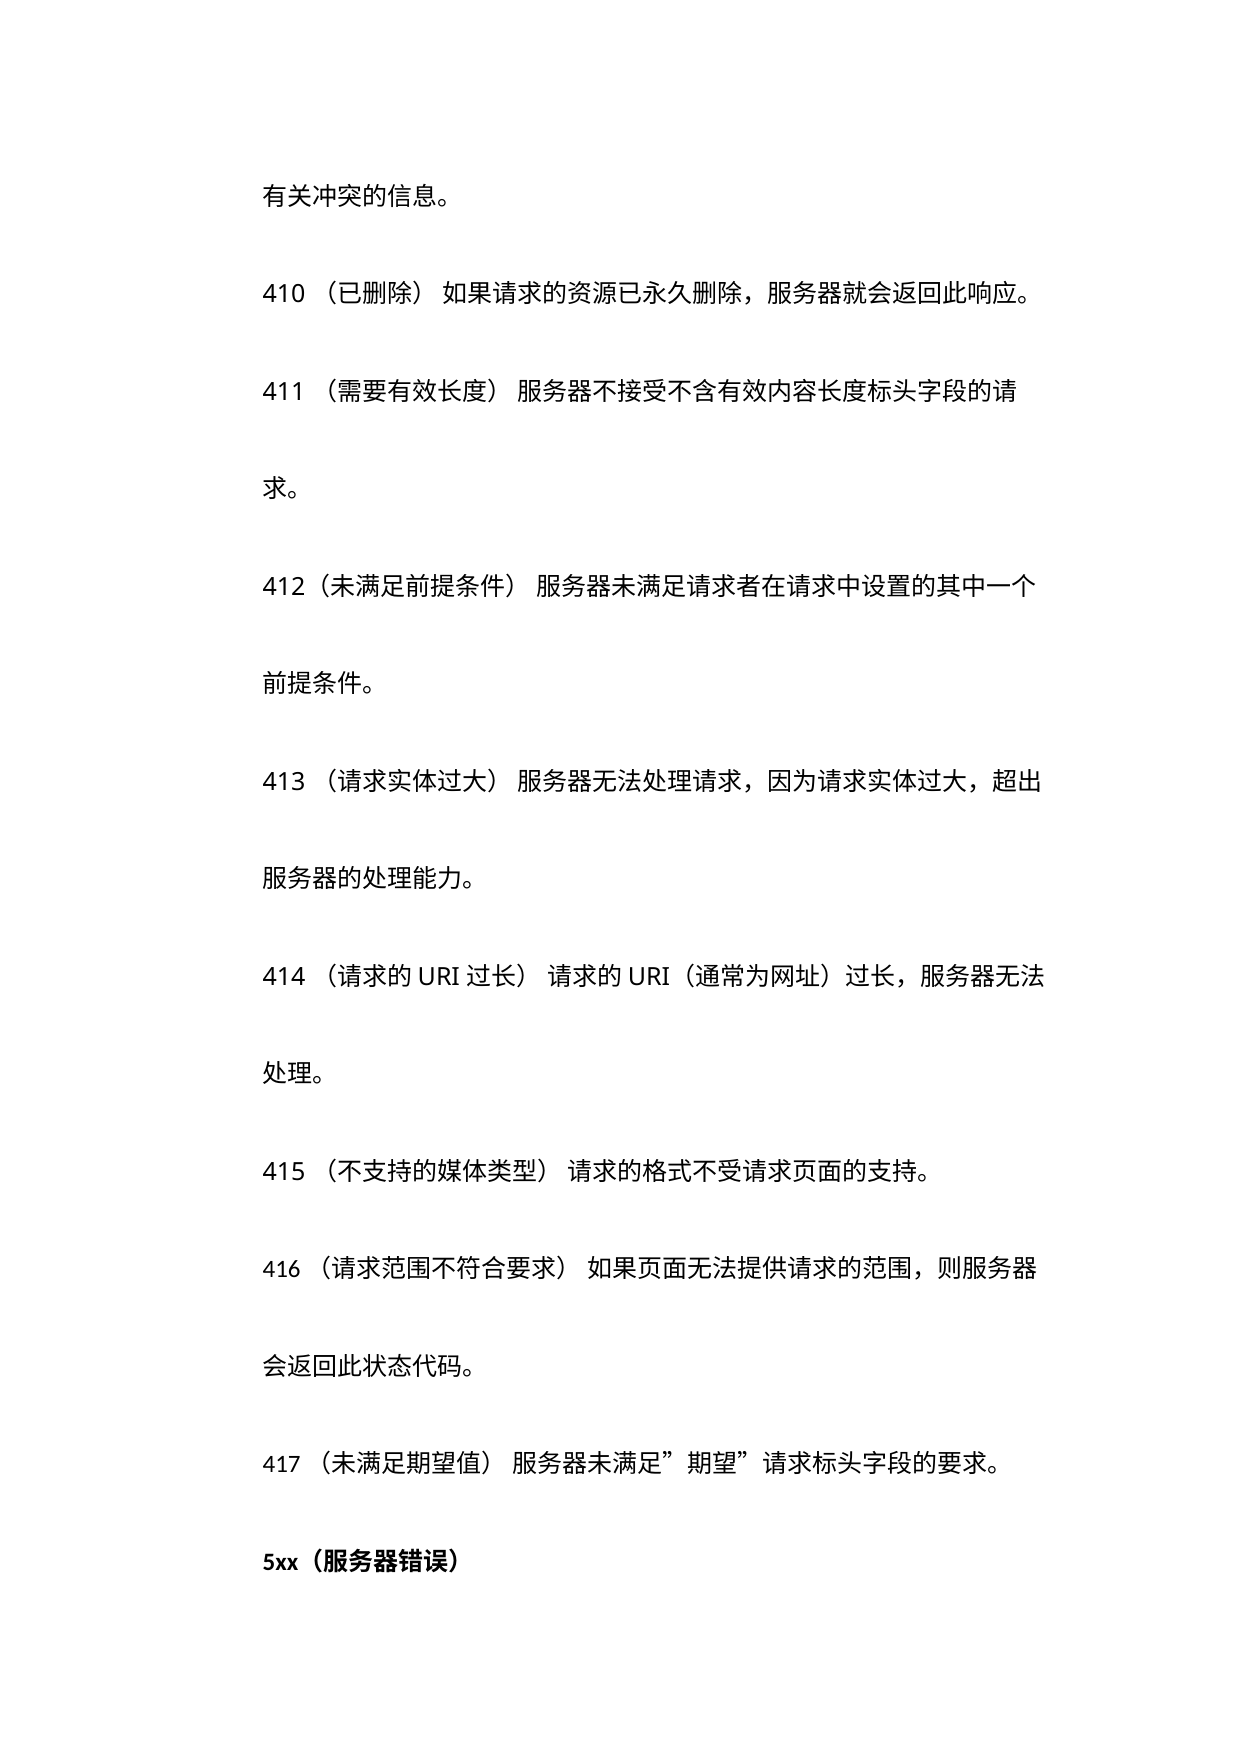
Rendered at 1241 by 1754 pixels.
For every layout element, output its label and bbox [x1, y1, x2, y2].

text [262, 162, 1053, 1592]
